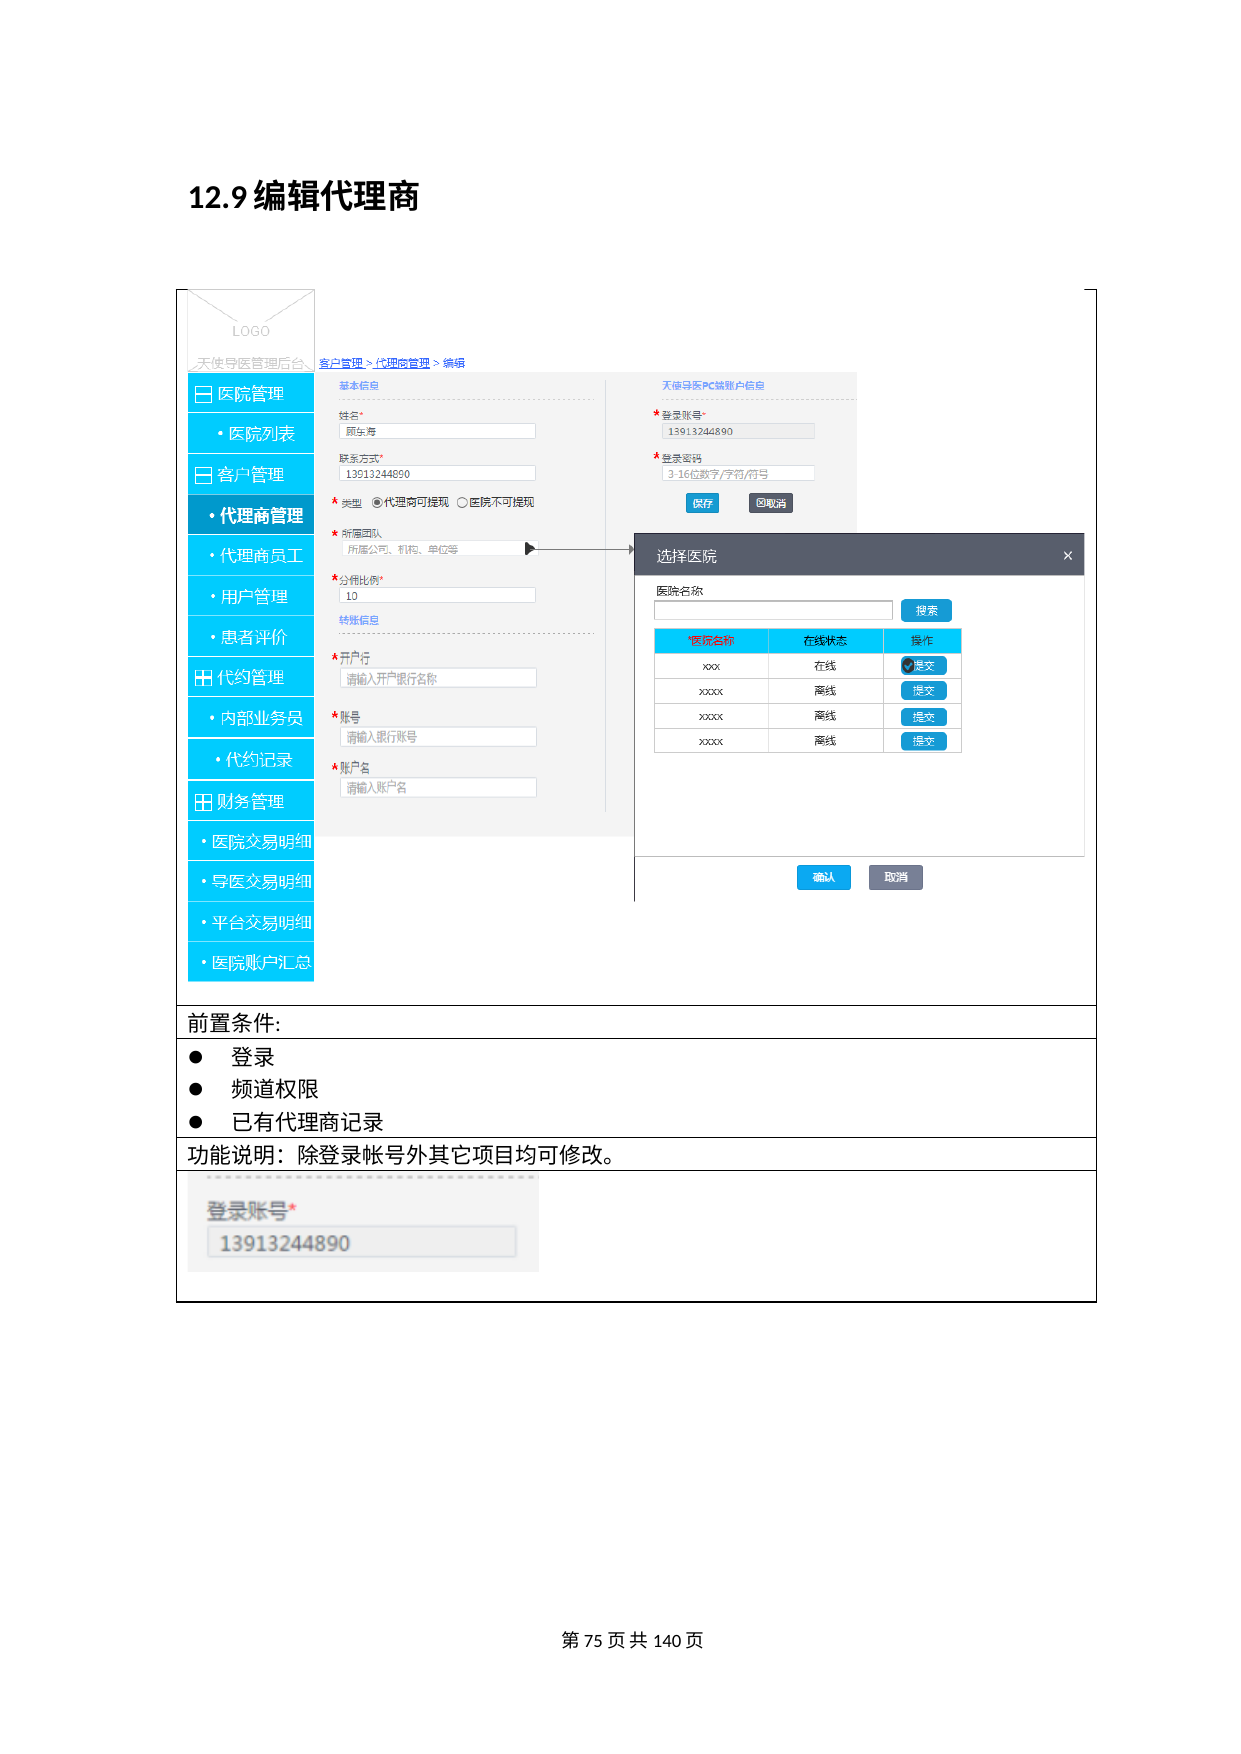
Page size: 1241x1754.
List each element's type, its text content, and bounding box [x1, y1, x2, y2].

picture [247, 956, 254, 966]
picture [263, 512, 268, 520]
picture [255, 512, 260, 523]
table_cell 登录 频道权限 已有代理商记录 [177, 1039, 1096, 1137]
picture [187, 1171, 539, 1272]
subtitle 12.9编辑代理商 [187, 162, 1085, 227]
table_header [177, 290, 1096, 1005]
picture [187, 289, 1085, 982]
table_cell 前置条件: [177, 1006, 1096, 1038]
table_cell 功能说明：除登录帐号外其它项目均可修改。 [177, 1138, 1096, 1170]
table_cell [177, 1171, 1096, 1301]
